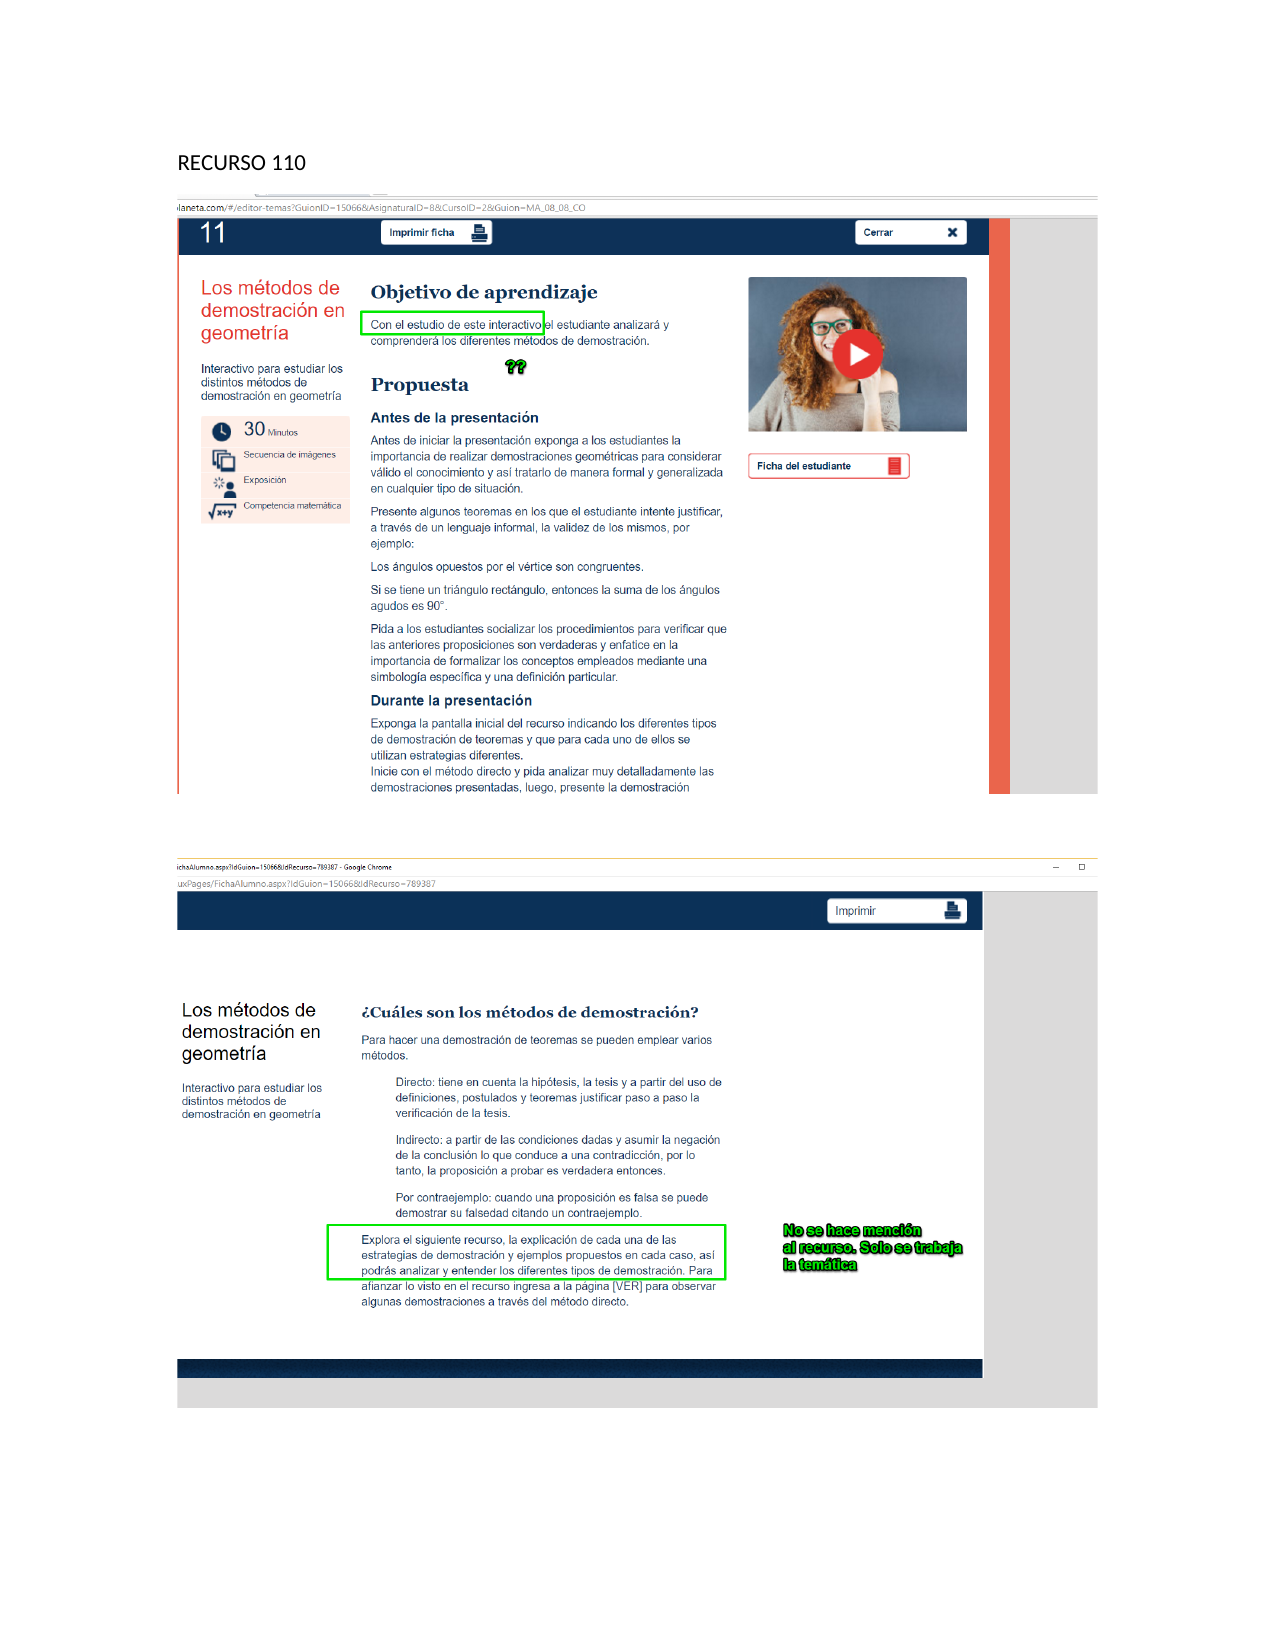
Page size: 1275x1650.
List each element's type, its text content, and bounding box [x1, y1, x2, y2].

text RECURSO 110 [177, 148, 1098, 176]
picture [177, 858, 1098, 1408]
picture [177, 194, 1098, 794]
